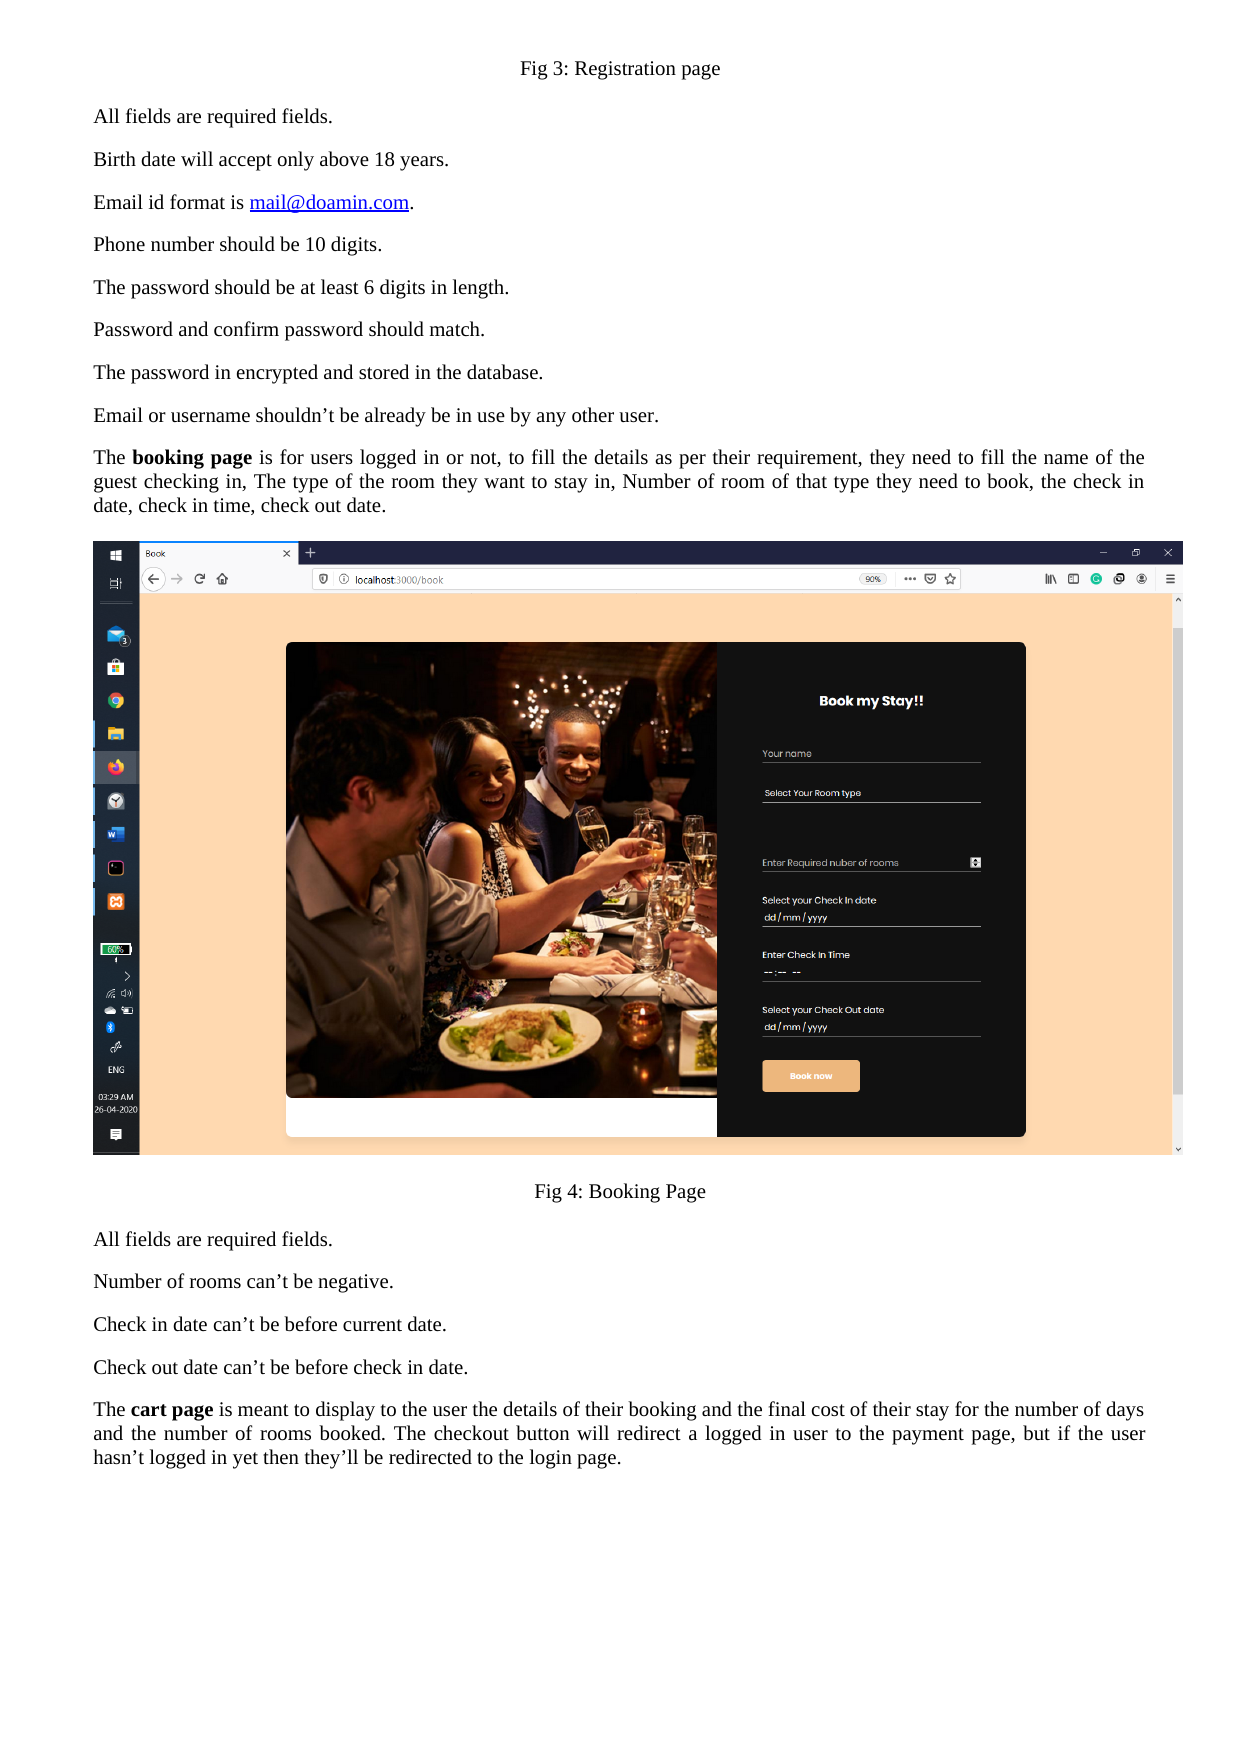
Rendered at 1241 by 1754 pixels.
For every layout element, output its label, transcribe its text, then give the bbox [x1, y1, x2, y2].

text Check out date can’t be before check in date. [93, 1354, 1147, 1379]
text All fields are required fields. [93, 1227, 1147, 1251]
text Check in date can’t be before current date. [93, 1312, 1147, 1336]
text The cart page is meant to display to the user the details of their booking and the final cost of their stay for the number of days and the number of rooms booked. The checkout button will redirect a logged in user to the payment page, but if the user hasn’t logged in yet then they’ll be redirected to the login page. [93, 1397, 1147, 1469]
text The booking page is for users logged in or not, to fill the details as per their requirement, they need to fill the name of the guest checking in, The type of the room they want to stay in, Number of room of that type they need to book, the check in date, check in time, check out date. [93, 445, 1147, 517]
picture [93, 541, 1183, 1155]
text Birth date will accept only above 18 years. [93, 147, 1147, 171]
text Password and confirm password should match. [93, 317, 1147, 341]
text Email id format is mail@doamin.com. [93, 189, 1147, 214]
text Fig 3: Registration page [93, 56, 1147, 80]
text The password should be at least 6 digits in length. [93, 275, 1147, 299]
text Email or username shouldn’t be already be in use by any other user. [93, 403, 1147, 427]
text The password in encrypted and stored in the database. [93, 360, 1147, 384]
text Fig 4: Booking Page [93, 1179, 1147, 1203]
text All fields are required fields. [93, 104, 1147, 128]
text Number of rooms can’t be negative. [93, 1269, 1147, 1293]
text Phone number should be 10 digits. [93, 232, 1147, 256]
